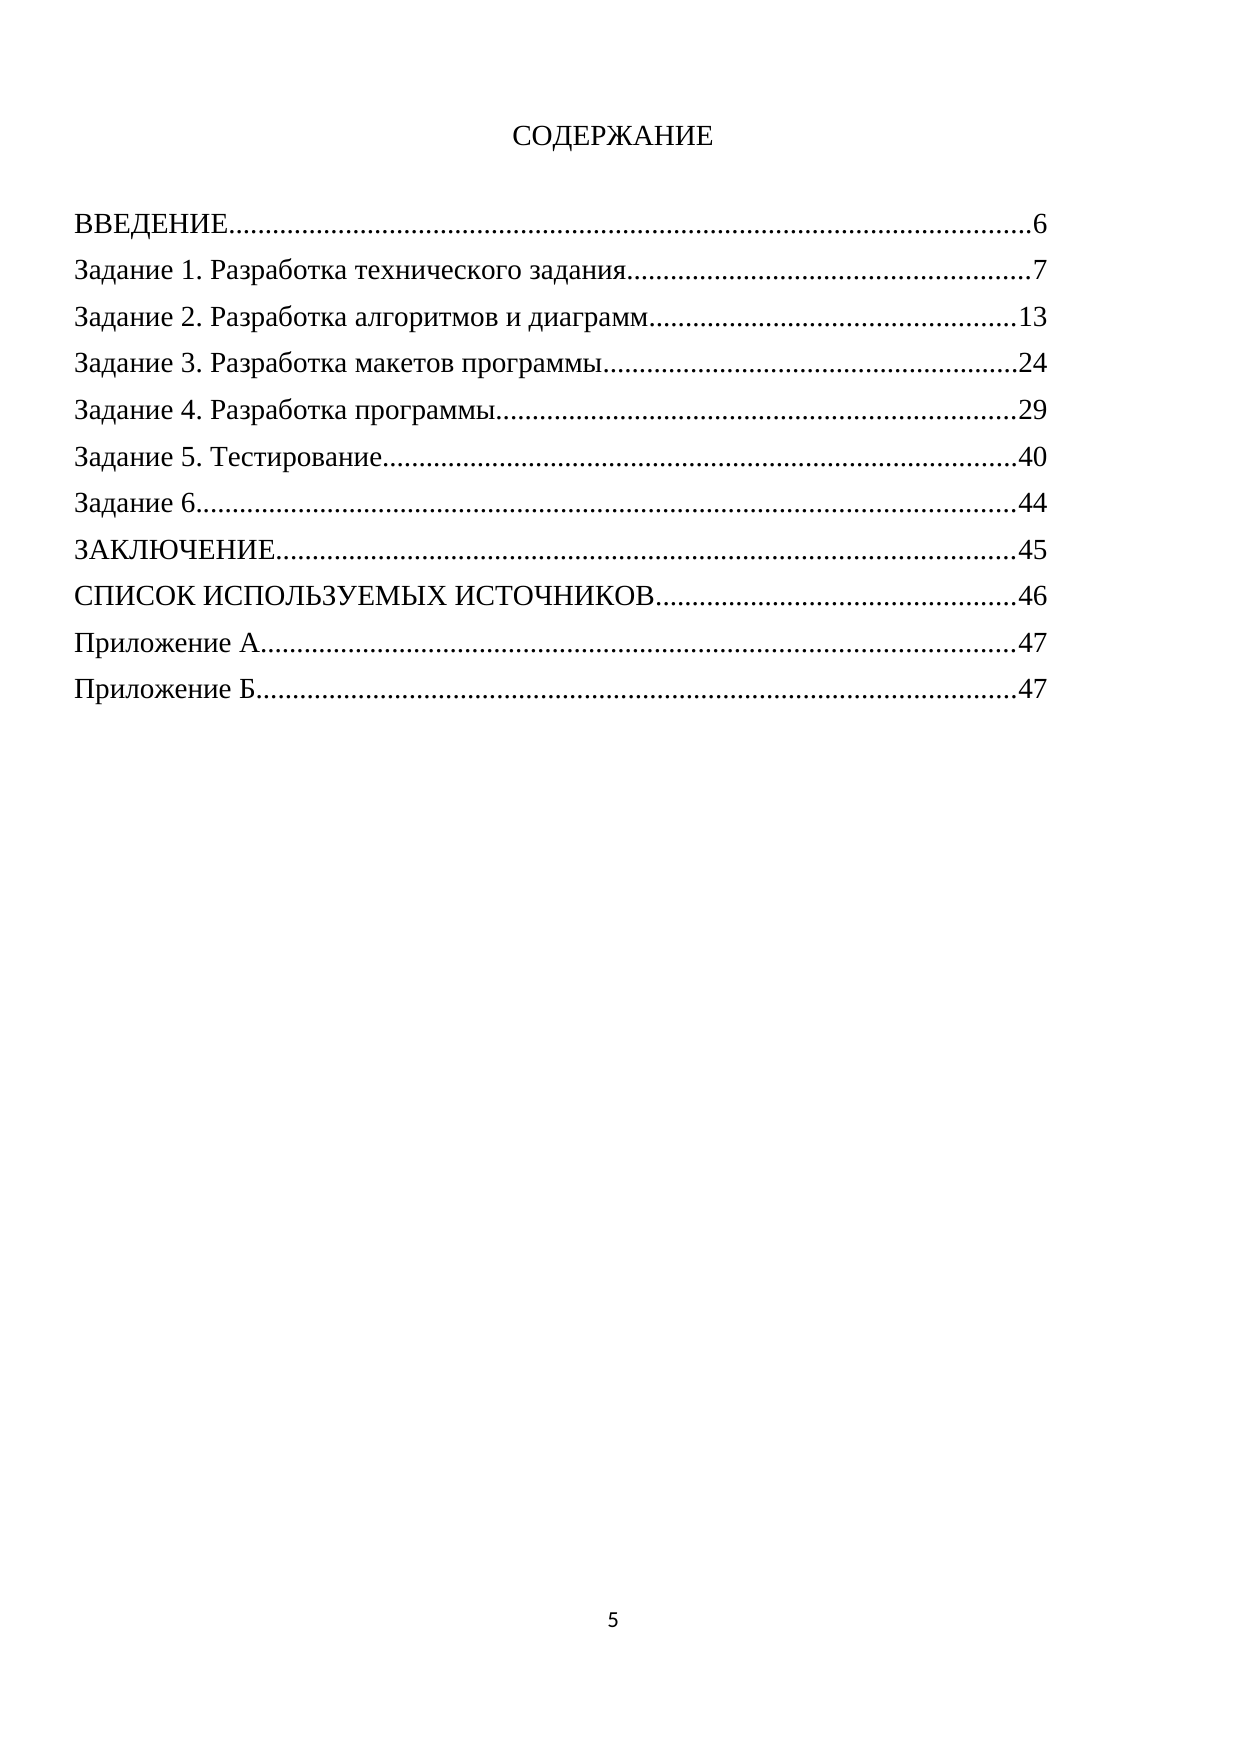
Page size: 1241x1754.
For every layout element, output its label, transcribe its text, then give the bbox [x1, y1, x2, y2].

text СОДЕРЖАНИЕ [74, 118, 1152, 152]
text Задание 1. Разработка технического задания 7 [74, 252, 1152, 286]
text Задание 3. Разработка макетов программы 24 [74, 346, 1152, 379]
text СПИСОК ИСПОЛЬЗУЕМЫХ ИСТОЧНИКОВ 46 [74, 578, 1152, 612]
text Приложение А 47 [74, 625, 1152, 658]
text ВВЕДЕНИЕ 6 [74, 206, 1152, 239]
text ЗАКЛЮЧЕНИЕ 45 [74, 532, 1152, 565]
text Задание 4. Разработка программы 29 [74, 392, 1152, 426]
text Задание 5. Тестирование 40 [74, 439, 1152, 472]
text Задание 6. 44 [74, 485, 1152, 519]
text Приложение Б 47 [74, 672, 1152, 705]
text Задание 2. Разработка алгоритмов и диаграмм 13 [74, 299, 1152, 333]
